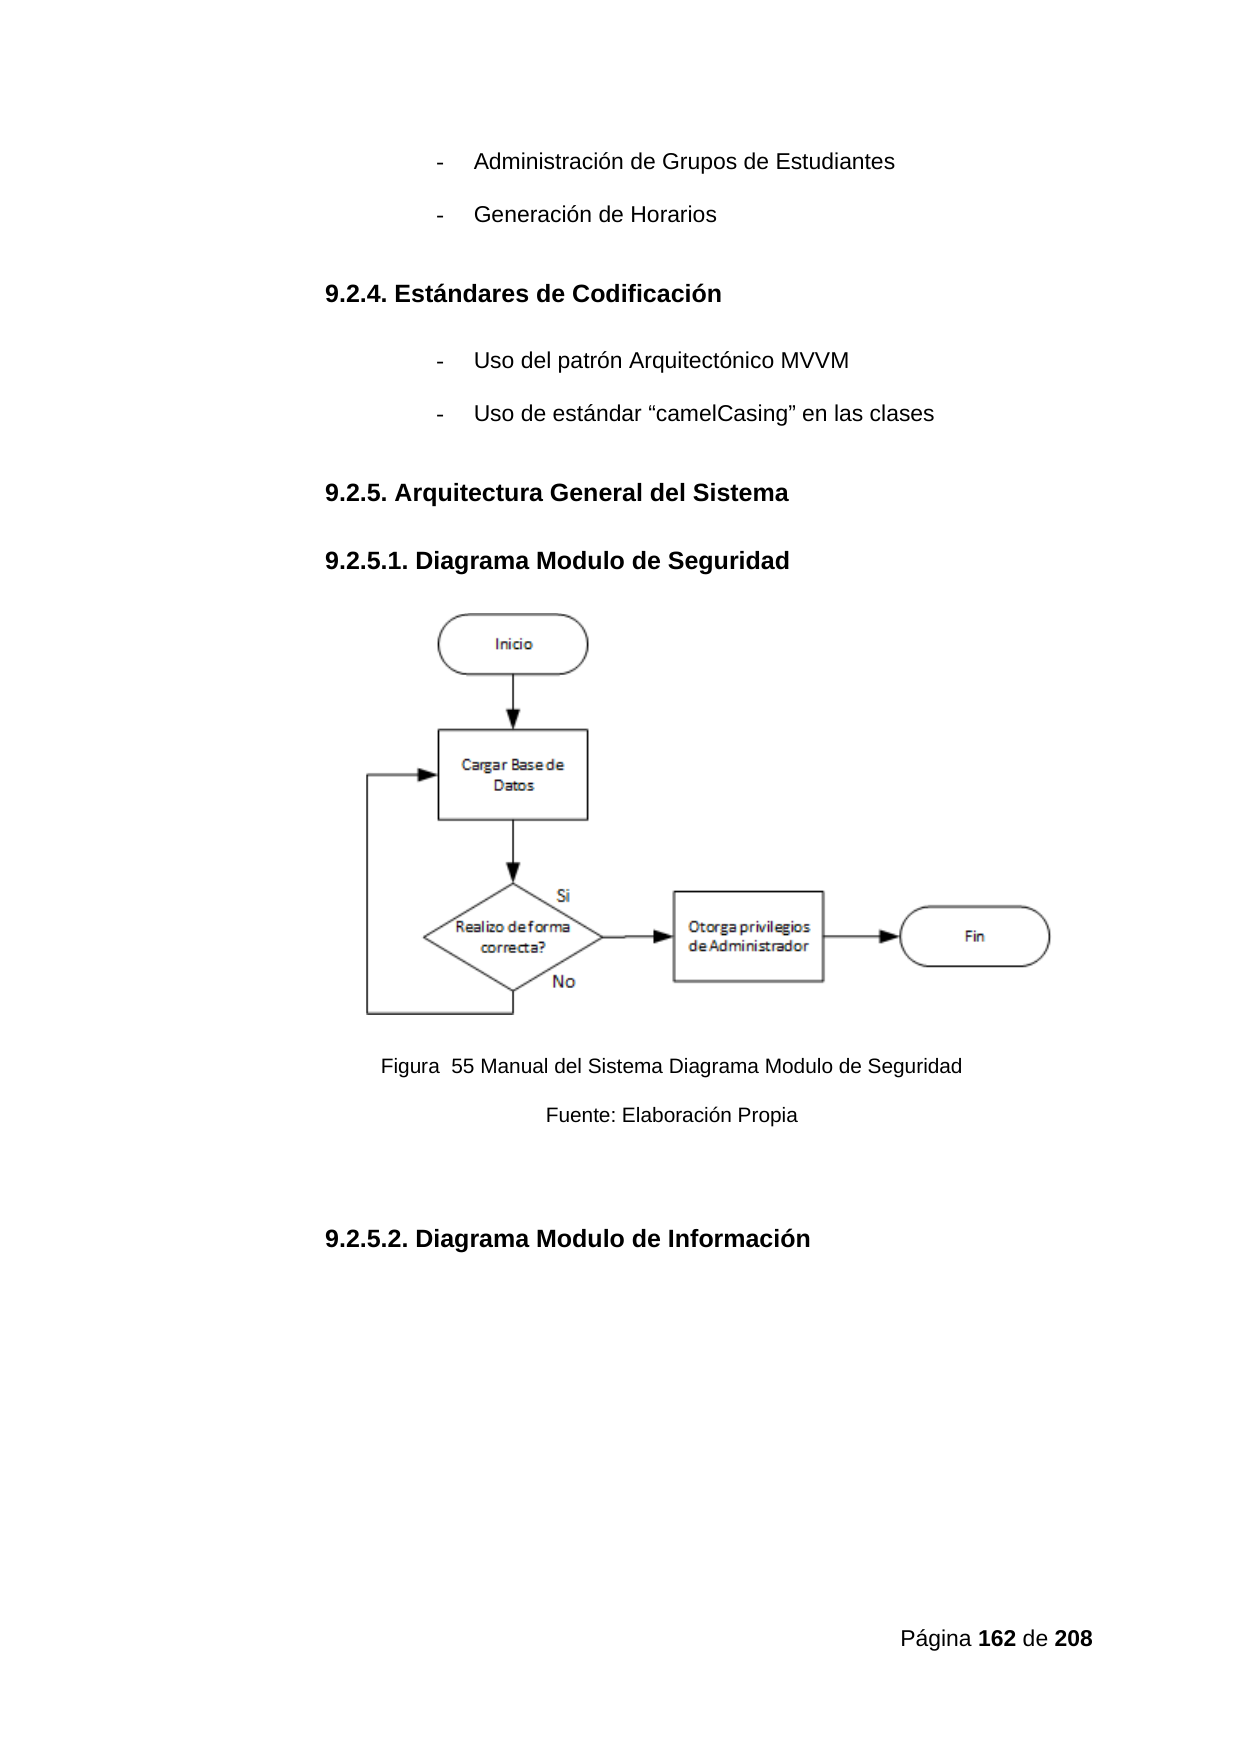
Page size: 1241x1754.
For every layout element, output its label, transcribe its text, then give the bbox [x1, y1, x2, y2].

text 9.2.4. Estándares de Codificación [251, 278, 1092, 307]
list Generación de Horarios [436, 201, 1092, 227]
text Fuente: Elaboración Propia [177, 1103, 1092, 1127]
list Uso del patrón Arquitectónico MVVM [436, 347, 1092, 373]
list Uso de estándar “camelCasing” en las clases [436, 399, 1092, 426]
picture [366, 613, 1052, 1015]
list Administración de Grupos de Estudiantes [436, 148, 1092, 174]
text 9.2.5. Arquitectura General del Sistema [251, 477, 1092, 506]
text 9.2.5.2. Diagrama Modulo de Información [251, 1224, 1092, 1253]
text 9.2.5.1. Diagrama Modulo de Seguridad [251, 546, 1092, 574]
